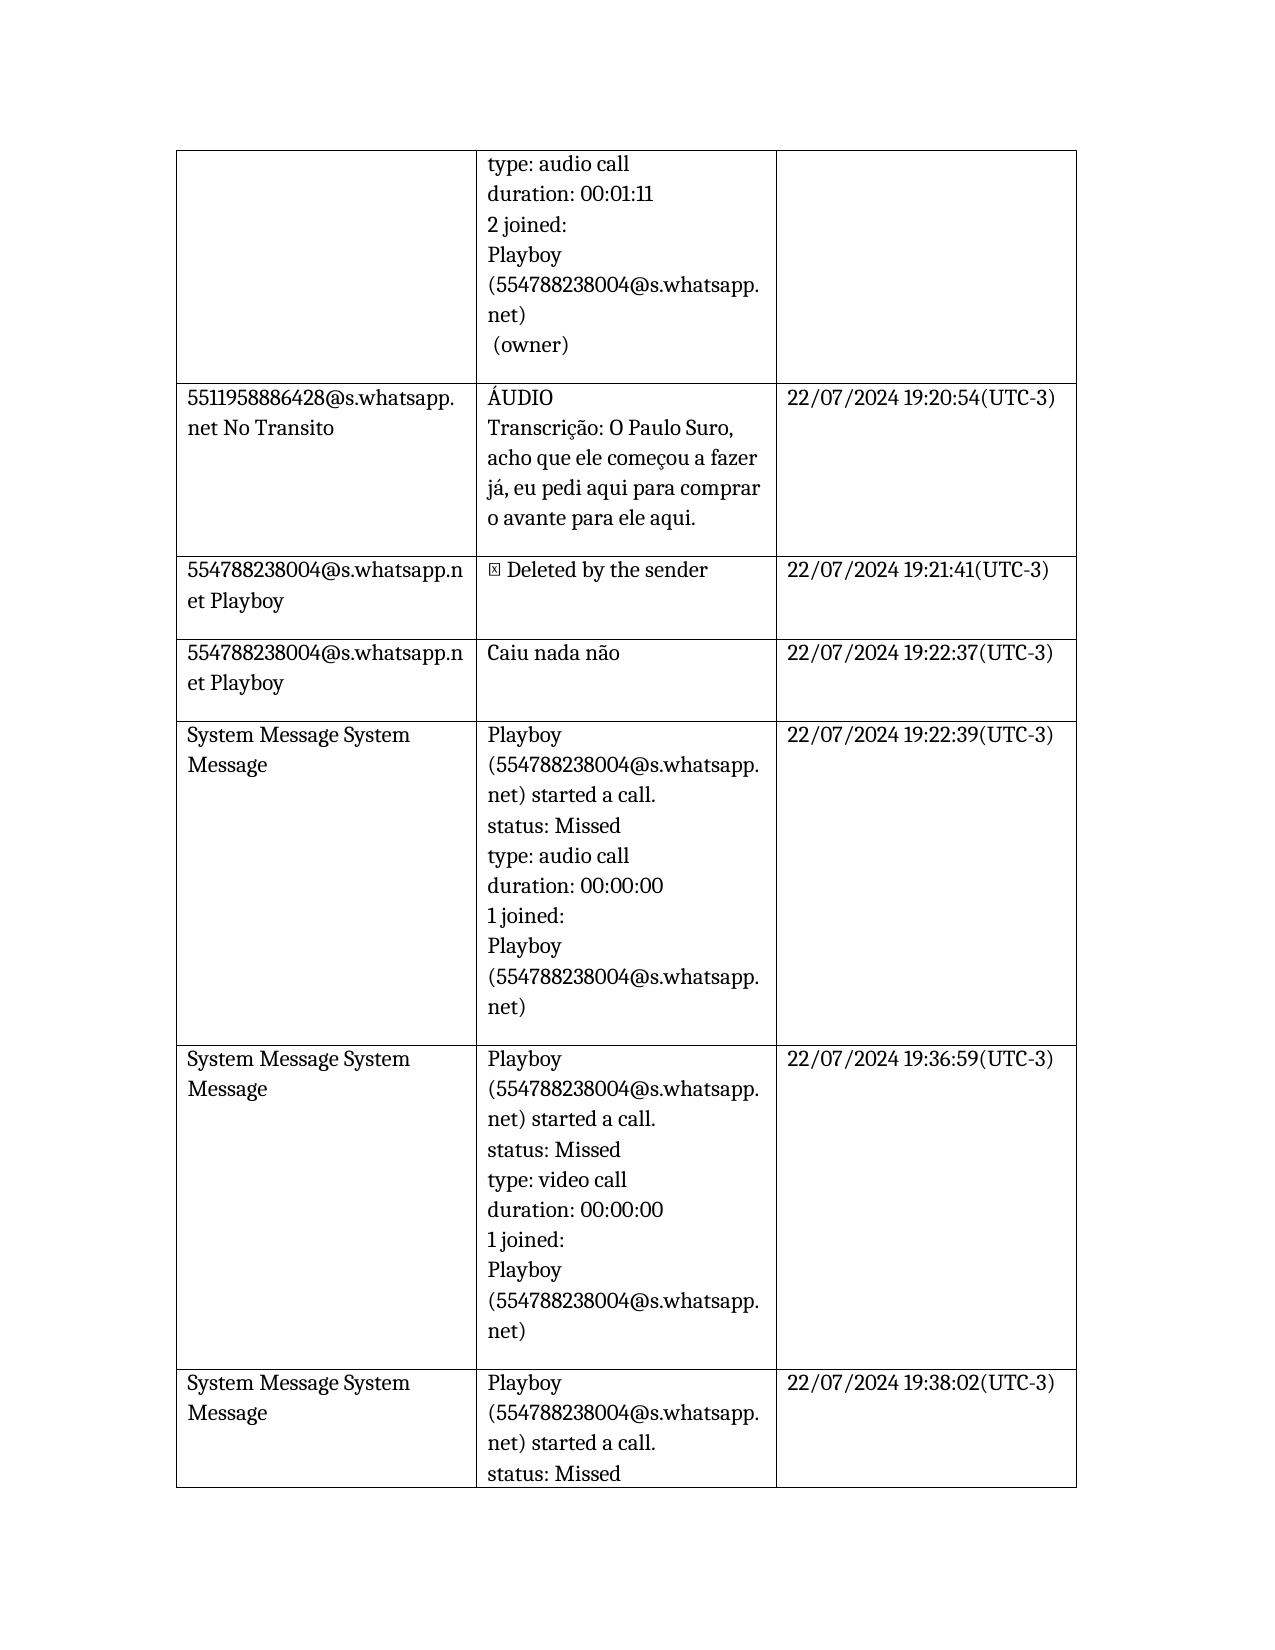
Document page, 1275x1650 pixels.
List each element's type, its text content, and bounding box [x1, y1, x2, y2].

table_cell 🚫 Deleted by the sender [477, 557, 776, 638]
table_cell System Message System Message [177, 1046, 476, 1369]
table_cell 554788238004@s.whatsapp.net Playboy [177, 557, 476, 638]
table_cell 554788238004@s.whatsapp.net Playboy [177, 640, 476, 721]
table_cell ÁUDIO Transcrição: O Paulo Suro, acho que ele começou a fazer já, eu pedi aqui para comprar o avante para ele aqui. [477, 384, 776, 556]
table_cell 22/07/2024 19:20:54(UTC-3) [777, 384, 1076, 556]
table_cell 22/07/2024 19:22:37(UTC-3) [777, 640, 1076, 721]
table_cell Playboy (554788238004@s.whatsapp.net) started a call. status: Missed type: video call duration: 00:00:00 1 joined: Playboy (554788238004@s.whatsapp.net) [477, 1046, 776, 1369]
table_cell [177, 1370, 476, 1487]
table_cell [777, 151, 1076, 383]
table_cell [477, 1370, 776, 1487]
table_cell 22/07/2024 19:21:41(UTC-3) [777, 557, 1076, 638]
table_cell 22/07/2024 19:36:59(UTC-3) [777, 1046, 1076, 1369]
table_cell 22/07/2024 19:22:39(UTC-3) [777, 722, 1076, 1045]
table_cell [477, 151, 776, 383]
table_cell System Message System Message [177, 722, 476, 1045]
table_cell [777, 1370, 1076, 1487]
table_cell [177, 151, 476, 383]
table_cell 5511958886428@s.whatsapp.net No Transito [177, 384, 476, 556]
table_cell Caiu nada não [477, 640, 776, 721]
